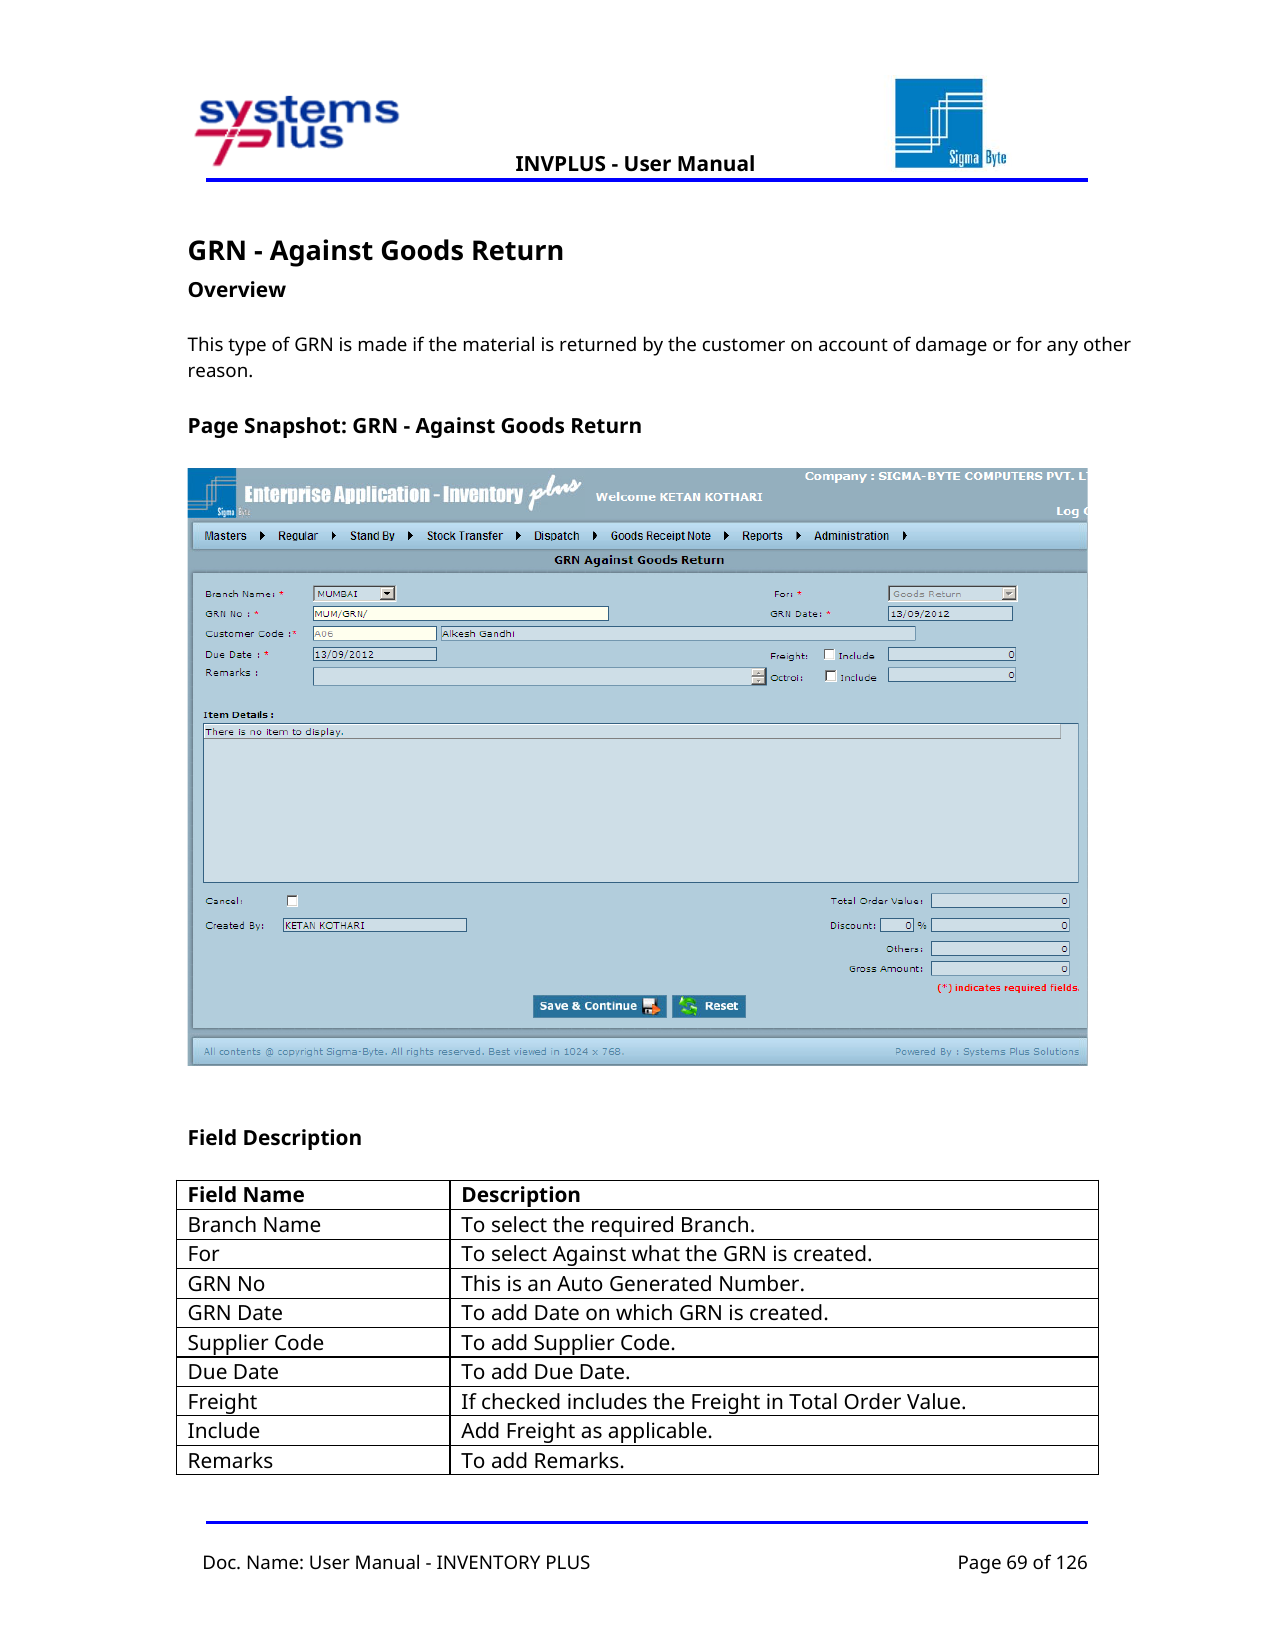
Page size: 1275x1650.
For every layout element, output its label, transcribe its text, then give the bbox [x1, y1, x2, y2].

table_cell Due Date [177, 1358, 449, 1386]
table_cell To add Date on which GRN is created. [451, 1299, 1098, 1327]
text Page Snapshot: GRN - Against Goods Return [187, 411, 1153, 440]
picture [187, 81, 406, 172]
subtitle GRN - Against Goods Return [187, 232, 1153, 269]
table_cell To select Against what the GRN is created. [451, 1240, 1098, 1268]
table_header Description [451, 1181, 1098, 1209]
table_cell Supplier Code [177, 1328, 449, 1356]
table_cell Branch Name [177, 1210, 449, 1238]
table_cell Remarks [177, 1446, 449, 1474]
table_cell Include [177, 1416, 449, 1445]
text Overview [187, 275, 1153, 303]
table_cell To add Supplier Code. [451, 1328, 1098, 1356]
table_cell GRN Date [177, 1299, 449, 1327]
picture [187, 468, 1088, 1066]
table_cell Freight [177, 1387, 449, 1415]
table_cell To add Due Date. [451, 1358, 1098, 1386]
picture [871, 75, 1012, 172]
table_cell If checked includes the Freight in Total Order Value. [451, 1387, 1098, 1415]
table_cell To select the required Branch. [451, 1210, 1098, 1238]
table_cell This is an Auto Generated Number. [451, 1269, 1098, 1297]
table_cell Add Freight as applicable. [451, 1416, 1098, 1445]
table_header Field Name [177, 1181, 449, 1209]
table_cell GRN No [177, 1269, 449, 1297]
text This type of GRN is made if the material is returned by the customer on account of damage or for any other reason. [187, 332, 1153, 383]
table_cell For [177, 1240, 449, 1268]
text Field Description [187, 1123, 1153, 1151]
table_cell To add Remarks. [451, 1446, 1098, 1474]
